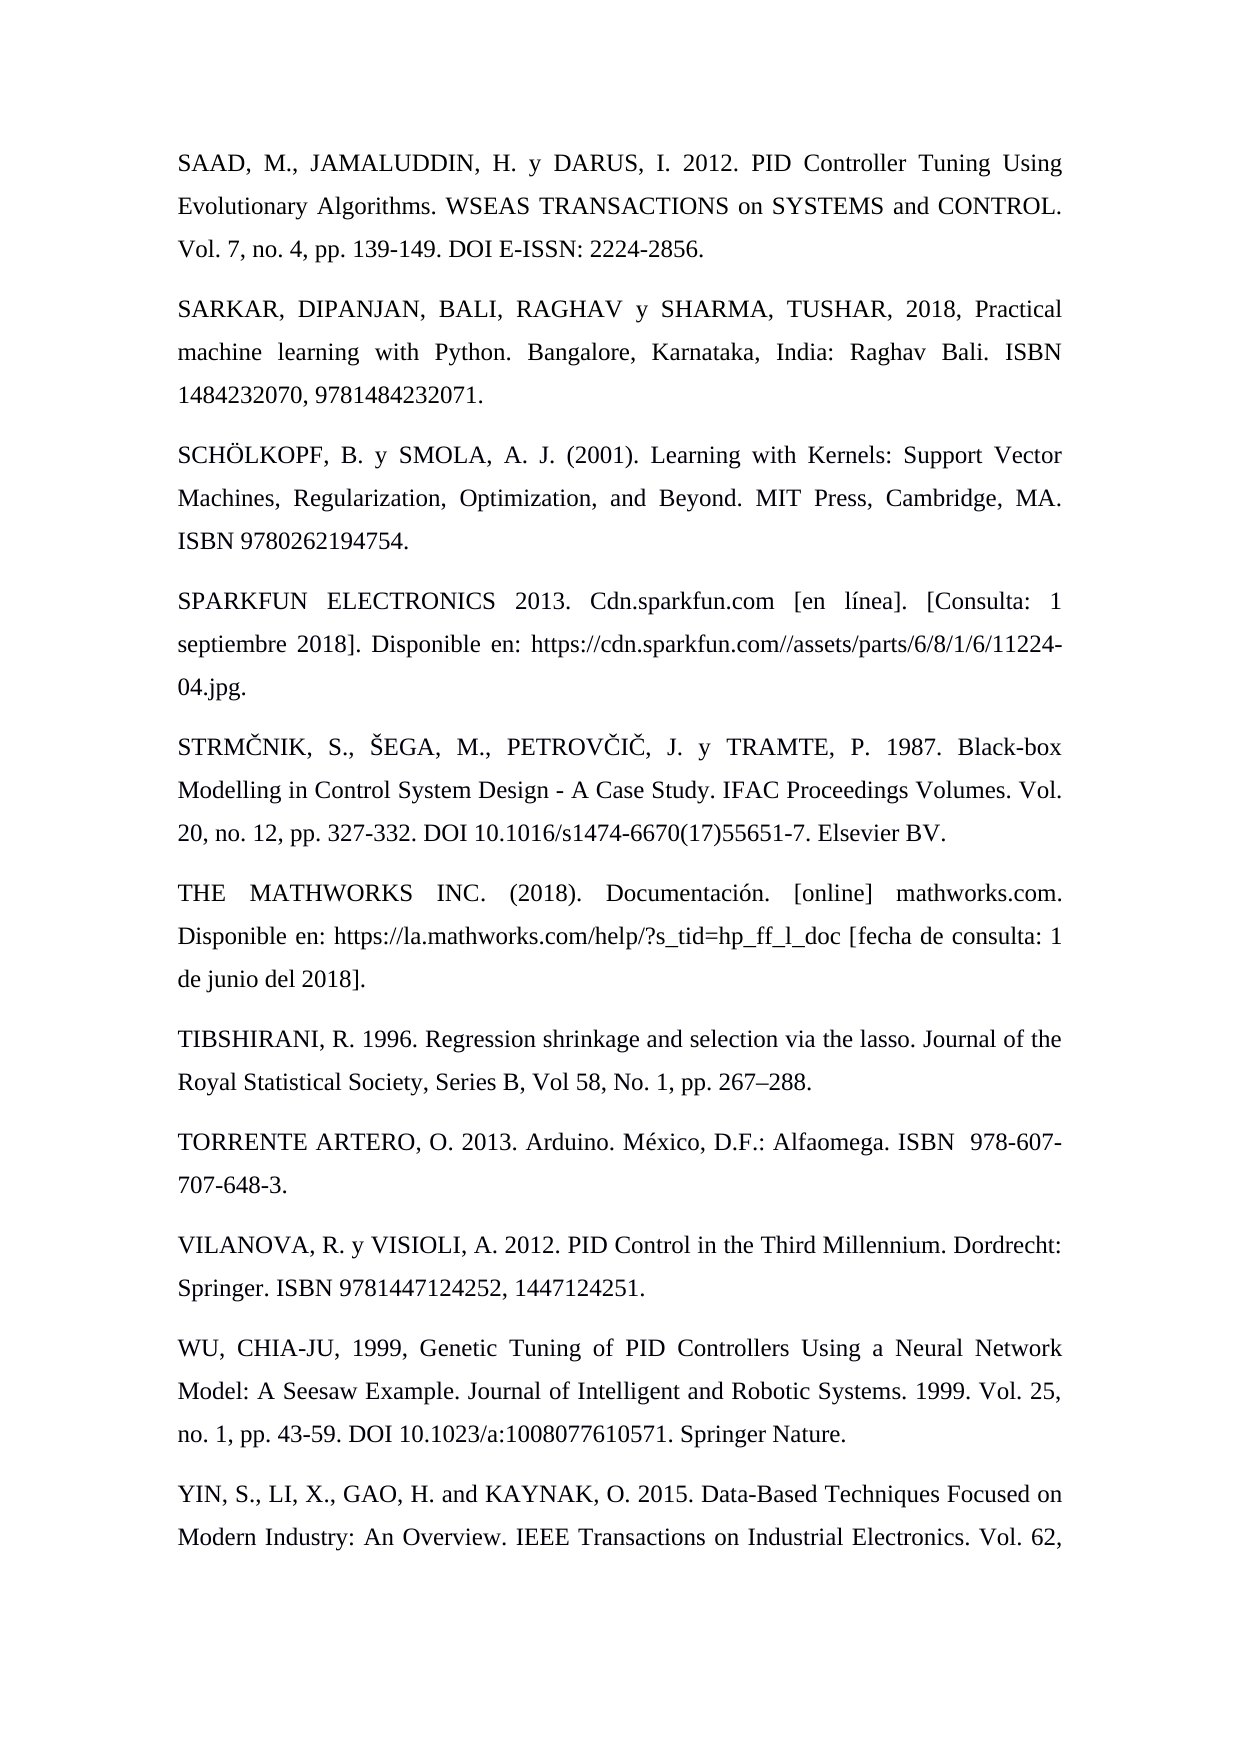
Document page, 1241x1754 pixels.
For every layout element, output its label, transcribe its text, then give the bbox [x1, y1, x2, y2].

text SPARKFUN ELECTRONICS 2013. Cdn.sparkfun.com [en línea]. [Consulta: 1 septiembre 2018]. Disponible en: https://cdn.sparkfun.com//assets/parts/6/8/1/6/11224-04.jpg. [177, 586, 1063, 701]
text WU, CHIA-JU, 1999, Genetic Tuning of PID Controllers Using a Neural Network Model: A Seesaw Example. Journal of Intelligent and Robotic Systems. 1999. Vol. 25, no. 1, pp. 43-59. DOI 10.1023/a:1008077610571. Springer Nature. [177, 1333, 1063, 1448]
text VILANOVA, R. y VISIOLI, A. 2012. PID Control in the Third Millennium. Dordrecht: Springer. ISBN 9781447124252, 1447124251. [177, 1230, 1063, 1302]
text Schölkopf, B. y Smola, A. J. (2001). Learning with Kernels: Support Vector Machines, Regularization, Optimization, and Beyond. MIT Press, Cambridge, MA. ISBN 9780262194754. [177, 440, 1063, 555]
text TORRENTE ARTERO, O. 2013. Arduino. México, D.F.: Alfaomega. ISBN 978-607-707-648-3. [177, 1127, 1063, 1199]
text STRMČNIK, S., ŠEGA, M., PETROVČIČ, J. y TRAMTE, P. 1987. Black-box Modelling in Control System Design - A Case Study. IFAC Proceedings Volumes. Vol. 20, no. 12, pp. 327-332. DOI 10.1016/s1474-6670(17)55651-7. Elsevier BV. [177, 732, 1063, 847]
text Tibshirani, R. 1996. Regression shrinkage and selection via the lasso. Journal of the Royal Statistical Society, Series B, Vol 58, No. 1, pp. 267–288. [177, 1024, 1063, 1096]
text SARKAR, DIPANJAN, BALI, RAGHAV y SHARMA, TUSHAR, 2018, Practical machine learning with Python. Bangalore, Karnataka, India: Raghav Bali. ISBN 1484232070, 9781484232071. [177, 294, 1063, 409]
text The Mathworks inc. (2018). Documentación. [online] mathworks.com. Disponible en: https://la.mathworks.com/help/?s_tid=hp_ff_l_doc [fecha de consulta: 1 de junio del 2018]. [177, 878, 1063, 993]
text SAAD, M., JAMALUDDIN, H. y DARUS, I. 2012. PID Controller Tuning Using Evolutionary Algorithms. WSEAS TRANSACTIONS on SYSTEMS and CONTROL. Vol. 7, no. 4, pp. 139-149. DOI E-ISSN: 2224-2856. [177, 148, 1063, 263]
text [177, 1479, 1063, 1551]
